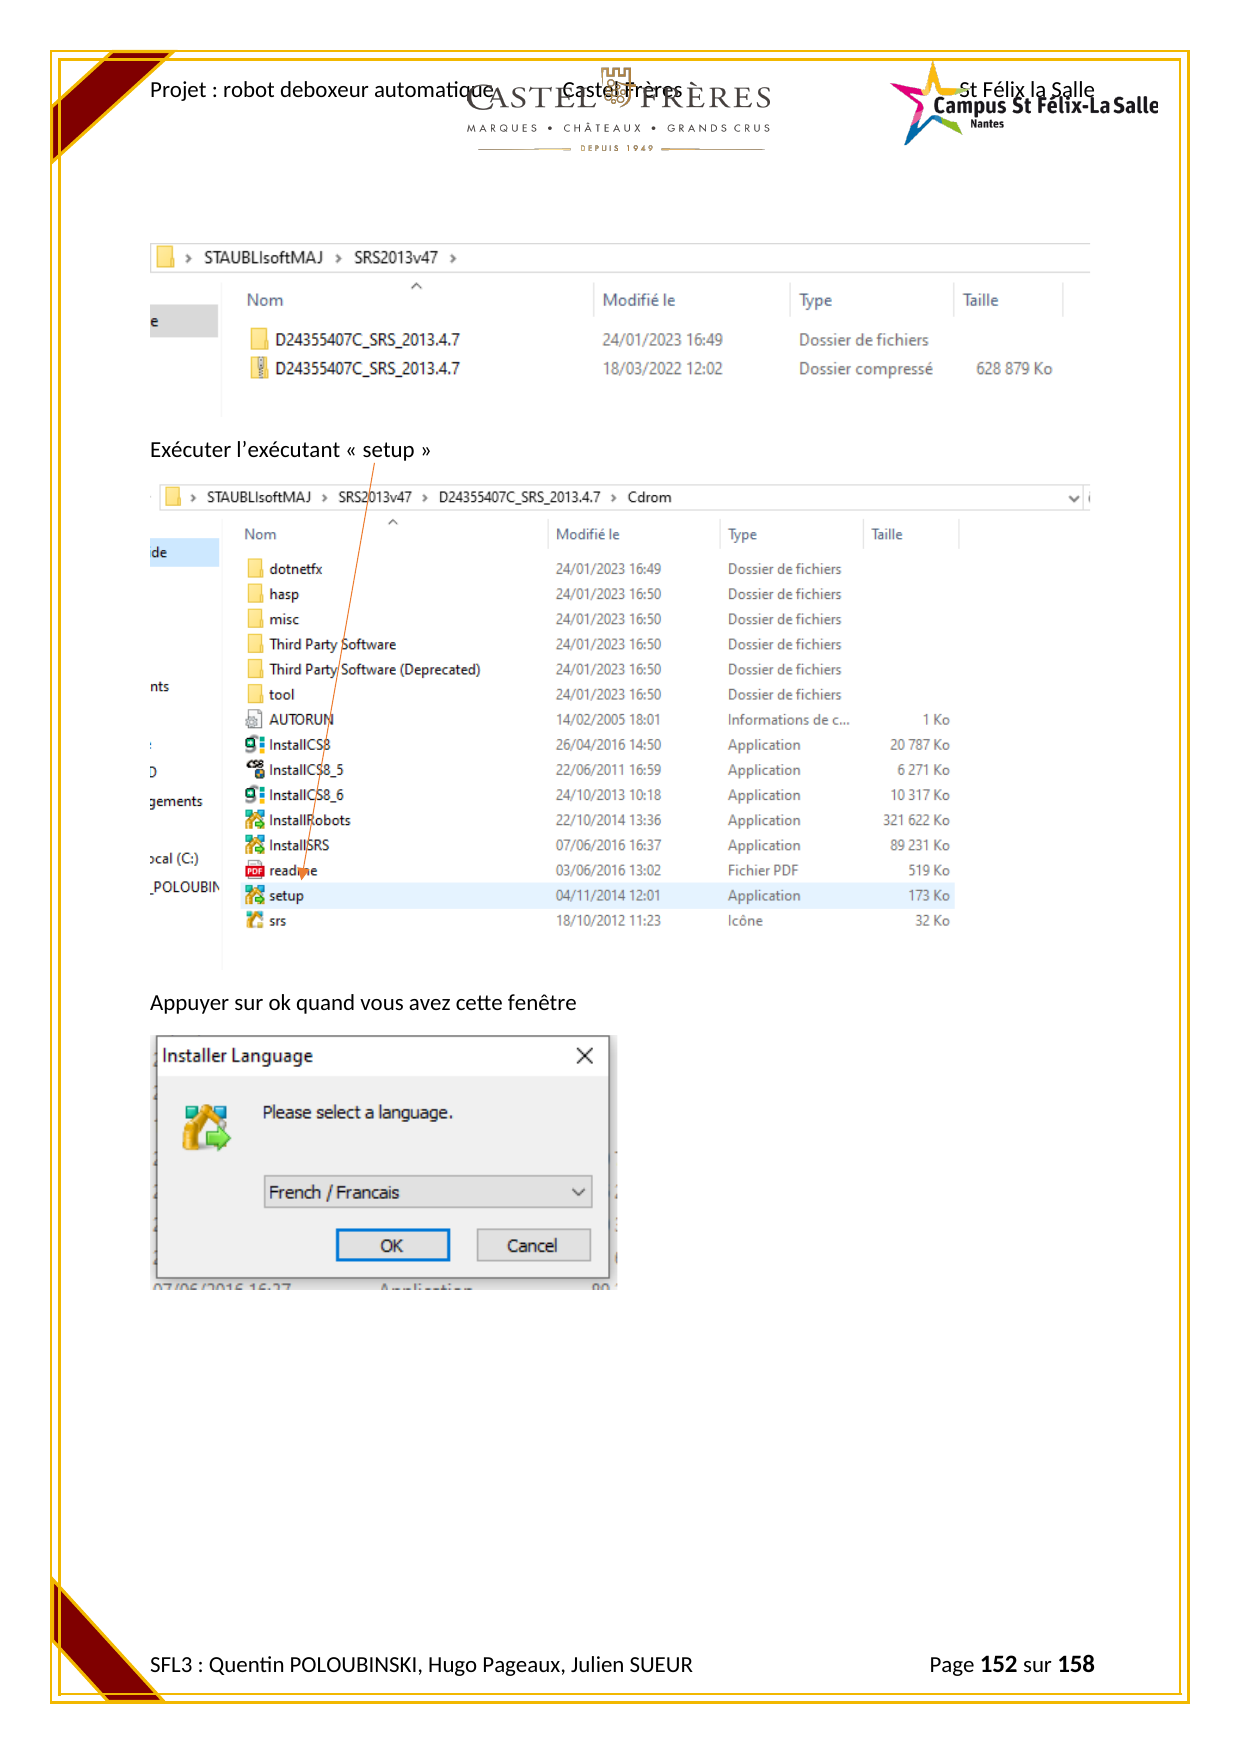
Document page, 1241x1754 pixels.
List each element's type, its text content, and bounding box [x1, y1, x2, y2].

picture [889, 60, 1158, 145]
picture [460, 59, 773, 157]
picture [150, 243, 1091, 417]
picture [150, 1035, 618, 1290]
text Appuyer sur ok quand vous avez cette fenêtre [150, 988, 1090, 1016]
picture [150, 482, 1091, 970]
text Exécuter l’exécutant « setup » [150, 436, 1090, 464]
